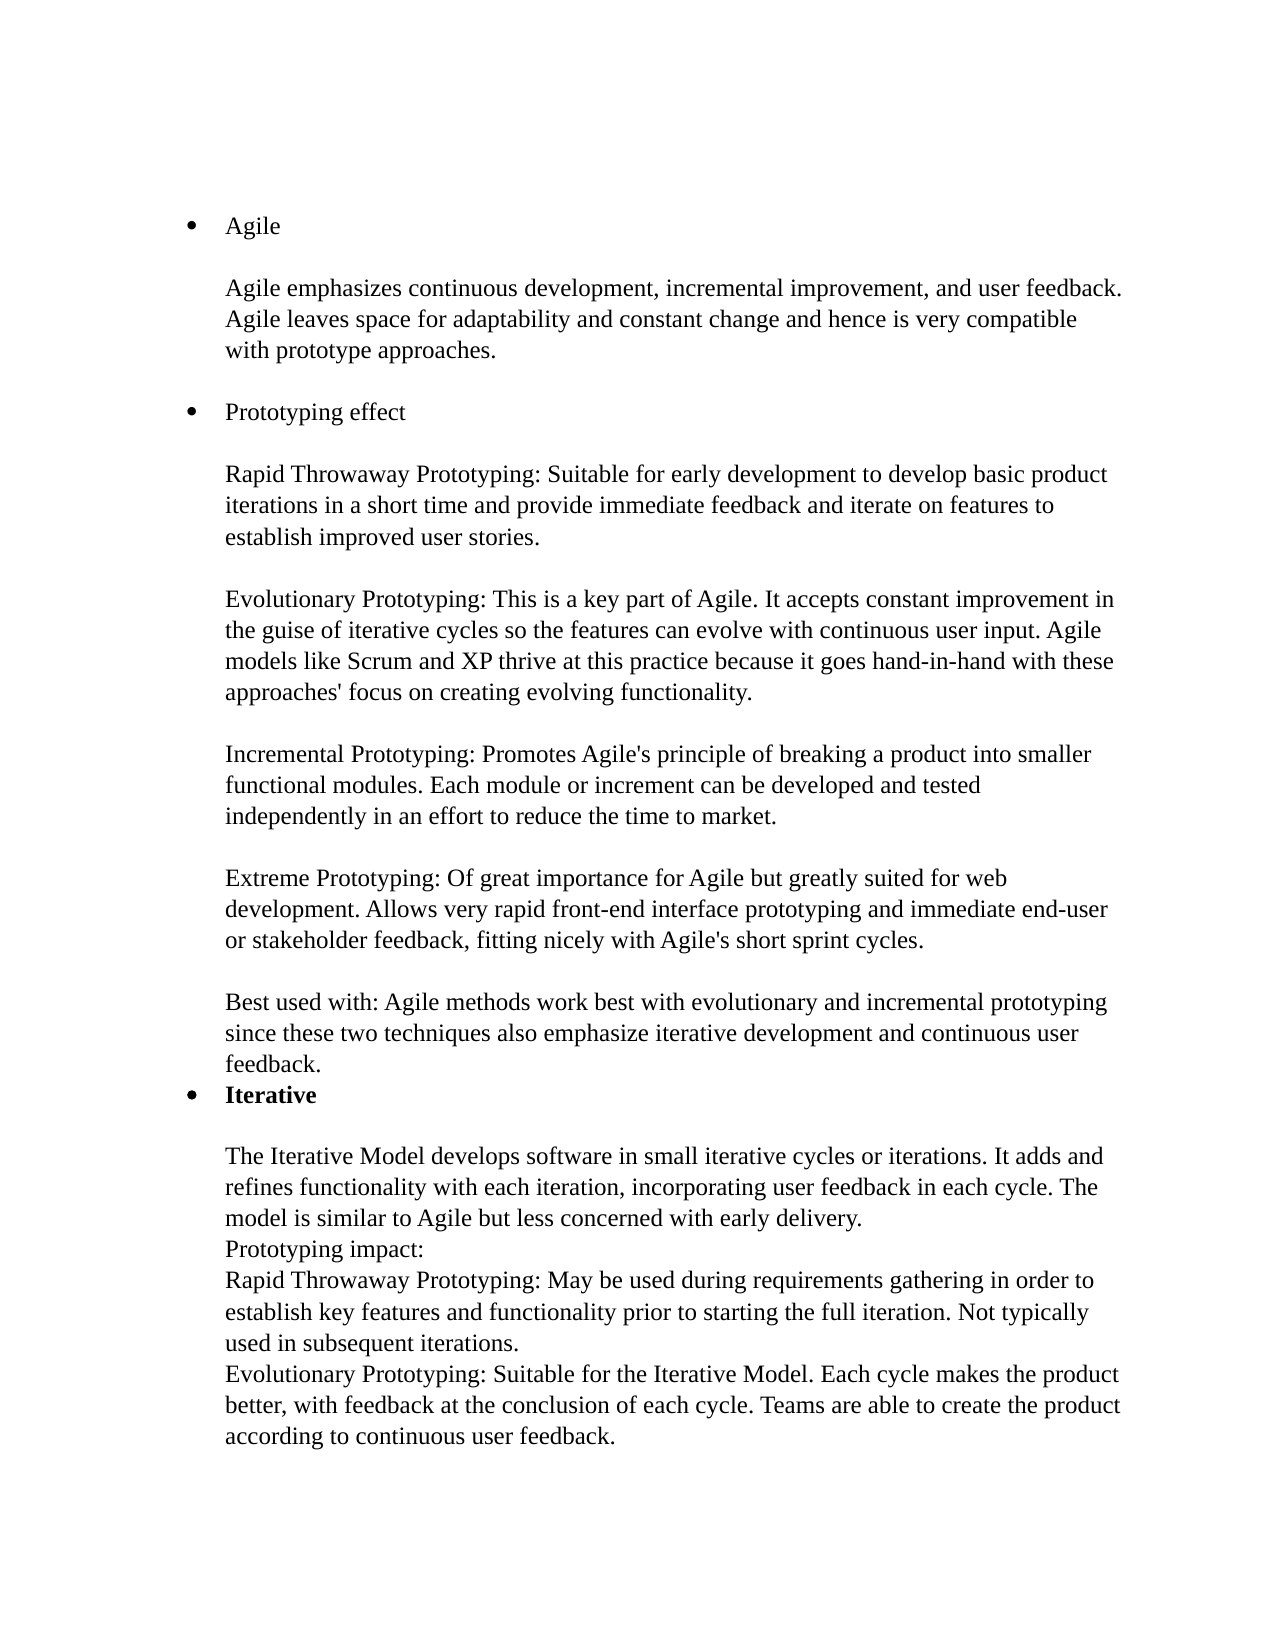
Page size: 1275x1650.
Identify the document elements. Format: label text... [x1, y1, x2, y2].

list Agile Agile emphasizes continuous development, incremental improvement, and user feedback. Agile leaves space for adaptability and constant change and hence is very compatible with prototype approaches. [187, 211, 1125, 364]
list Evolutionary Prototyping: This is a key part of Agile. It accepts constant improvement in the guise of iterative cycles so the features can evolve with continuous user input. Agile models like Scrum and XP thrive at this practice because it goes hand-in-hand with these approaches' focus on creating evolving functionality. [225, 584, 1125, 706]
list Prototyping impact: [225, 1234, 1125, 1263]
list Iterative [187, 1080, 1125, 1139]
list Prototyping effect [187, 397, 1125, 426]
list Extreme Prototyping: Of great importance for Agile but greatly suited for web development. Allows very rapid front-end interface prototyping and immediate end-user or stakeholder feedback, fitting nicely with Agile's short sprint cycles. [225, 863, 1125, 954]
list The Iterative Model develops software in small iterative cycles or iterations. It adds and refines functionality with each iteration, incorporating user feedback in each cycle. The model is similar to Agile but less concerned with early delivery. [225, 1141, 1125, 1232]
list Evolutionary Prototyping: Suitable for the Iterative Model. Each cycle makes the product better, with feedback at the conclusion of each cycle. Teams are able to create the product according to continuous user feedback. [225, 1359, 1125, 1449]
list Best used with: Agile methods work best with evolutionary and incremental prototyping since these two techniques also emphasize iterative development and continuous user feedback. [225, 987, 1125, 1078]
list Incremental Prototyping: Promotes Agile's principle of breaking a product into smaller functional modules. Each module or increment can be developed and tested independently in an effort to reduce the time to market. [225, 739, 1125, 830]
list Rapid Throwaway Prototyping: Suitable for early development to develop basic product iterations in a short time and provide immediate feedback and iterate on features to establish improved user stories. [225, 459, 1125, 550]
list Rapid Throwaway Prototyping: May be used during requirements gathering in order to establish key features and functionality prior to starting the full iteration. Not typically used in subsequent iterations. [225, 1266, 1125, 1356]
